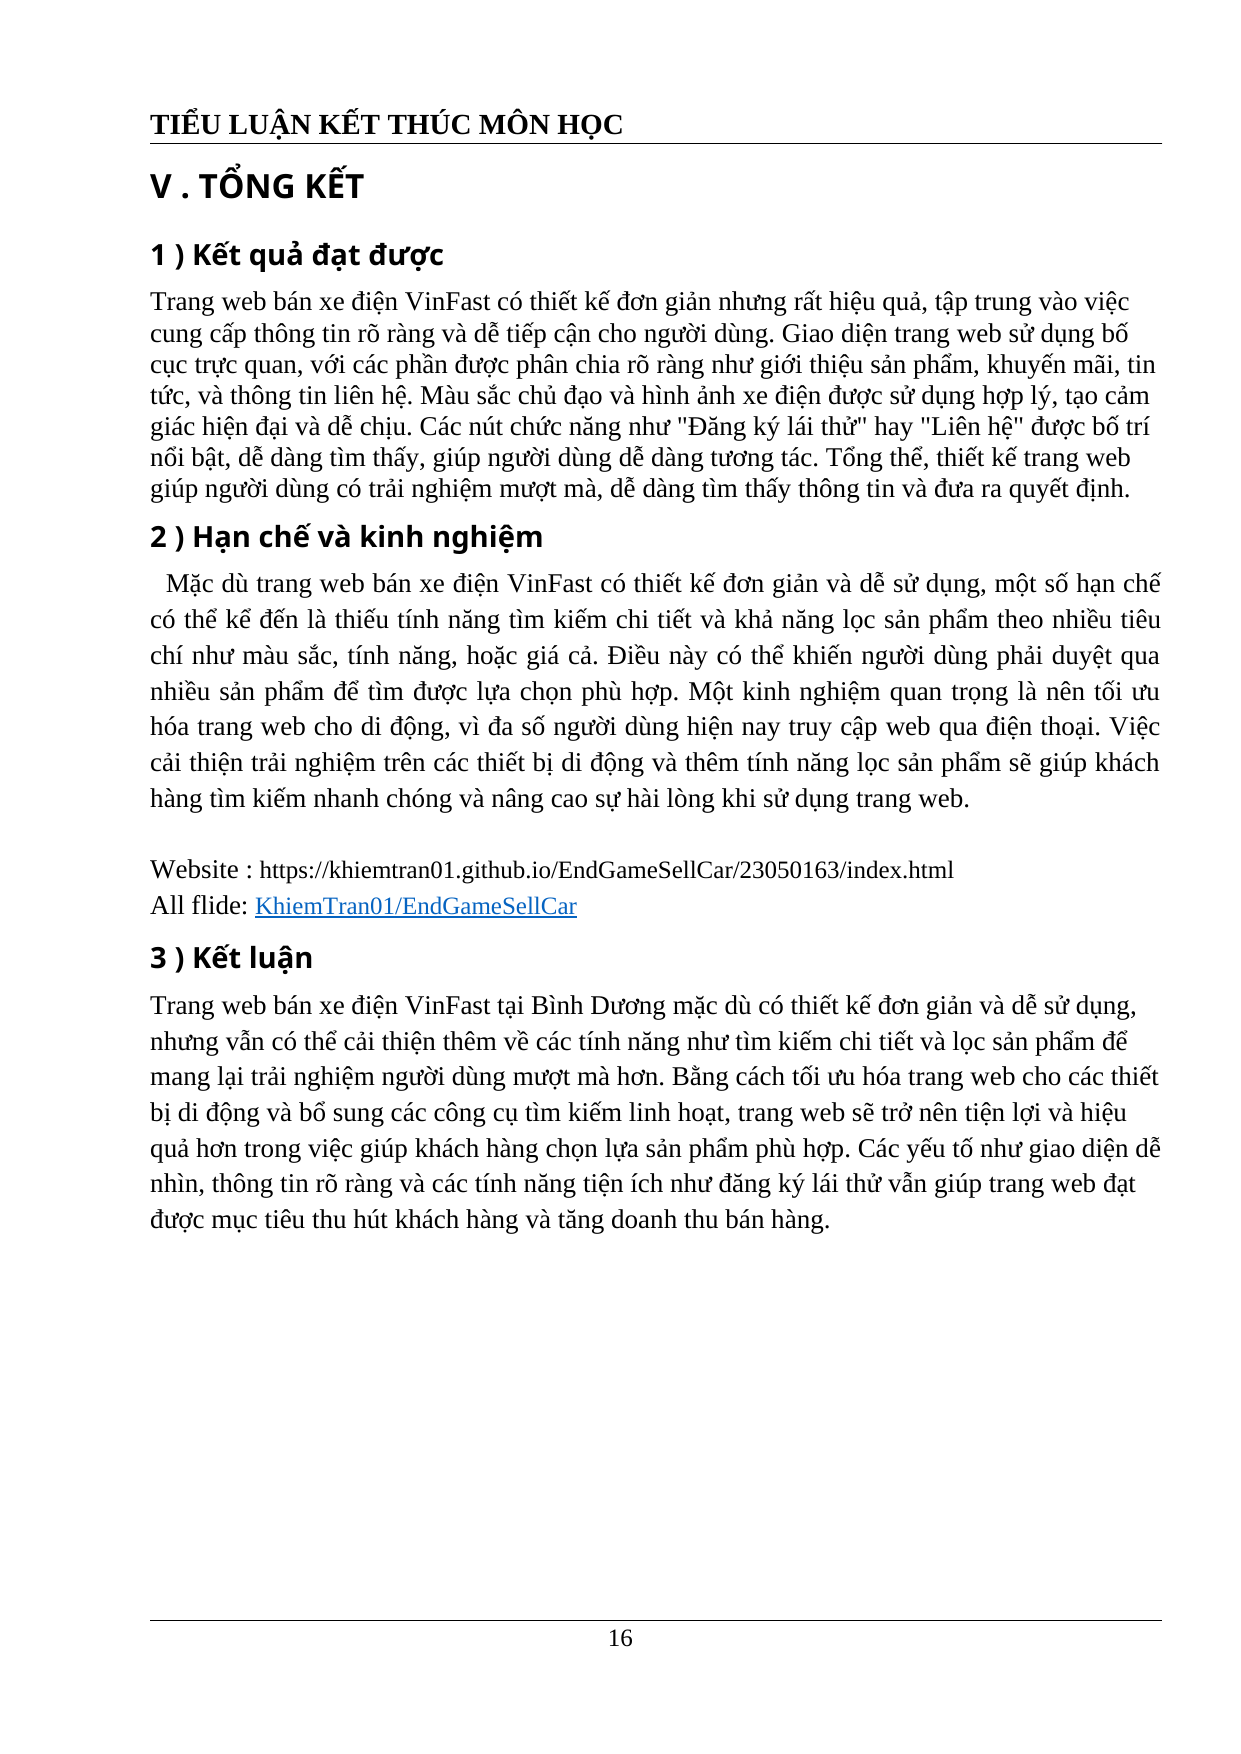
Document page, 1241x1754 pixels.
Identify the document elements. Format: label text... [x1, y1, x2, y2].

text All flide: KhiemTran01/EndGameSellCar [150, 889, 1162, 920]
subtitle . TỔNG KẾT [150, 162, 1162, 208]
text Trang web bán xe điện VinFast tại Bình Dương mặc dù có thiết kế đơn giản và dễ sử dụng, nhưng vẫn có thể cải thiện thêm về các tính năng như tìm kiếm chi tiết và lọc sản phẩm để mang lại trải nghiệm người dùng mượt mà hơn. Bằng cách tối ưu hóa trang web cho các thiết bị di động và bổ sung các công cụ tìm kiếm linh hoạt, trang web sẽ trở nên tiện lợi và hiệu quả hơn trong việc giúp khách hàng chọn lựa sản phẩm phù hợp. Các yếu tố như giao diện dễ nhìn, thông tin rõ ràng và các tính năng tiện ích như đăng ký lái thử vẫn giúp trang web đạt được mục tiêu thu hút khách hàng và tăng doanh thu bán hàng. [150, 989, 1162, 1234]
text Trang web bán xe điện VinFast có thiết kế đơn giản nhưng rất hiệu quả, tập trung vào việc cung cấp thông tin rõ ràng và dễ tiếp cận cho người dùng. Giao diện trang web sử dụng bố cục trực quan, với các phần được phân chia rõ ràng như giới thiệu sản phẩm, khuyến mãi, tin tức, và thông tin liên hệ. Màu sắc chủ đạo và hình ảnh xe điện được sử dụng hợp lý, tạo cảm giác hiện đại và dễ chịu. Các nút chức năng như "Đăng ký lái thử" hay "Liên hệ" được bố trí nổi bật, dễ dàng tìm thấy, giúp người dùng dễ dàng tương tác. Tổng thể, thiết kế trang web giúp người dùng có trải nghiệm mượt mà, dễ dàng tìm thấy thông tin và đưa ra quyết định. [150, 286, 1162, 503]
subtitle ) Hạn chế và kinh nghiệm [150, 516, 1162, 556]
subtitle ) Kết luận [150, 937, 1162, 977]
text Website : https://khiemtran01.github.io/EndGameSellCar/23050163/index.html [150, 853, 1162, 884]
subtitle ) Kết quả đạt được [150, 234, 1162, 274]
text Mặc dù trang web bán xe điện VinFast có thiết kế đơn giản và dễ sử dụng, một số hạn chế có thể kể đến là thiếu tính năng tìm kiếm chi tiết và khả năng lọc sản phẩm theo nhiều tiêu chí như màu sắc, tính năng, hoặc giá cả. Điều này có thể khiến người dùng phải duyệt qua nhiều sản phẩm để tìm được lựa chọn phù hợp. Một kinh nghiệm quan trọng là nên tối ưu hóa trang web cho di động, vì đa số người dùng hiện nay truy cập web qua điện thoại. Việc cải thiện trải nghiệm trên các thiết bị di động và thêm tính năng lọc sản phẩm sẽ giúp khách hàng tìm kiếm nhanh chóng và nâng cao sự hài lòng khi sử dụng trang web. [150, 568, 1162, 813]
